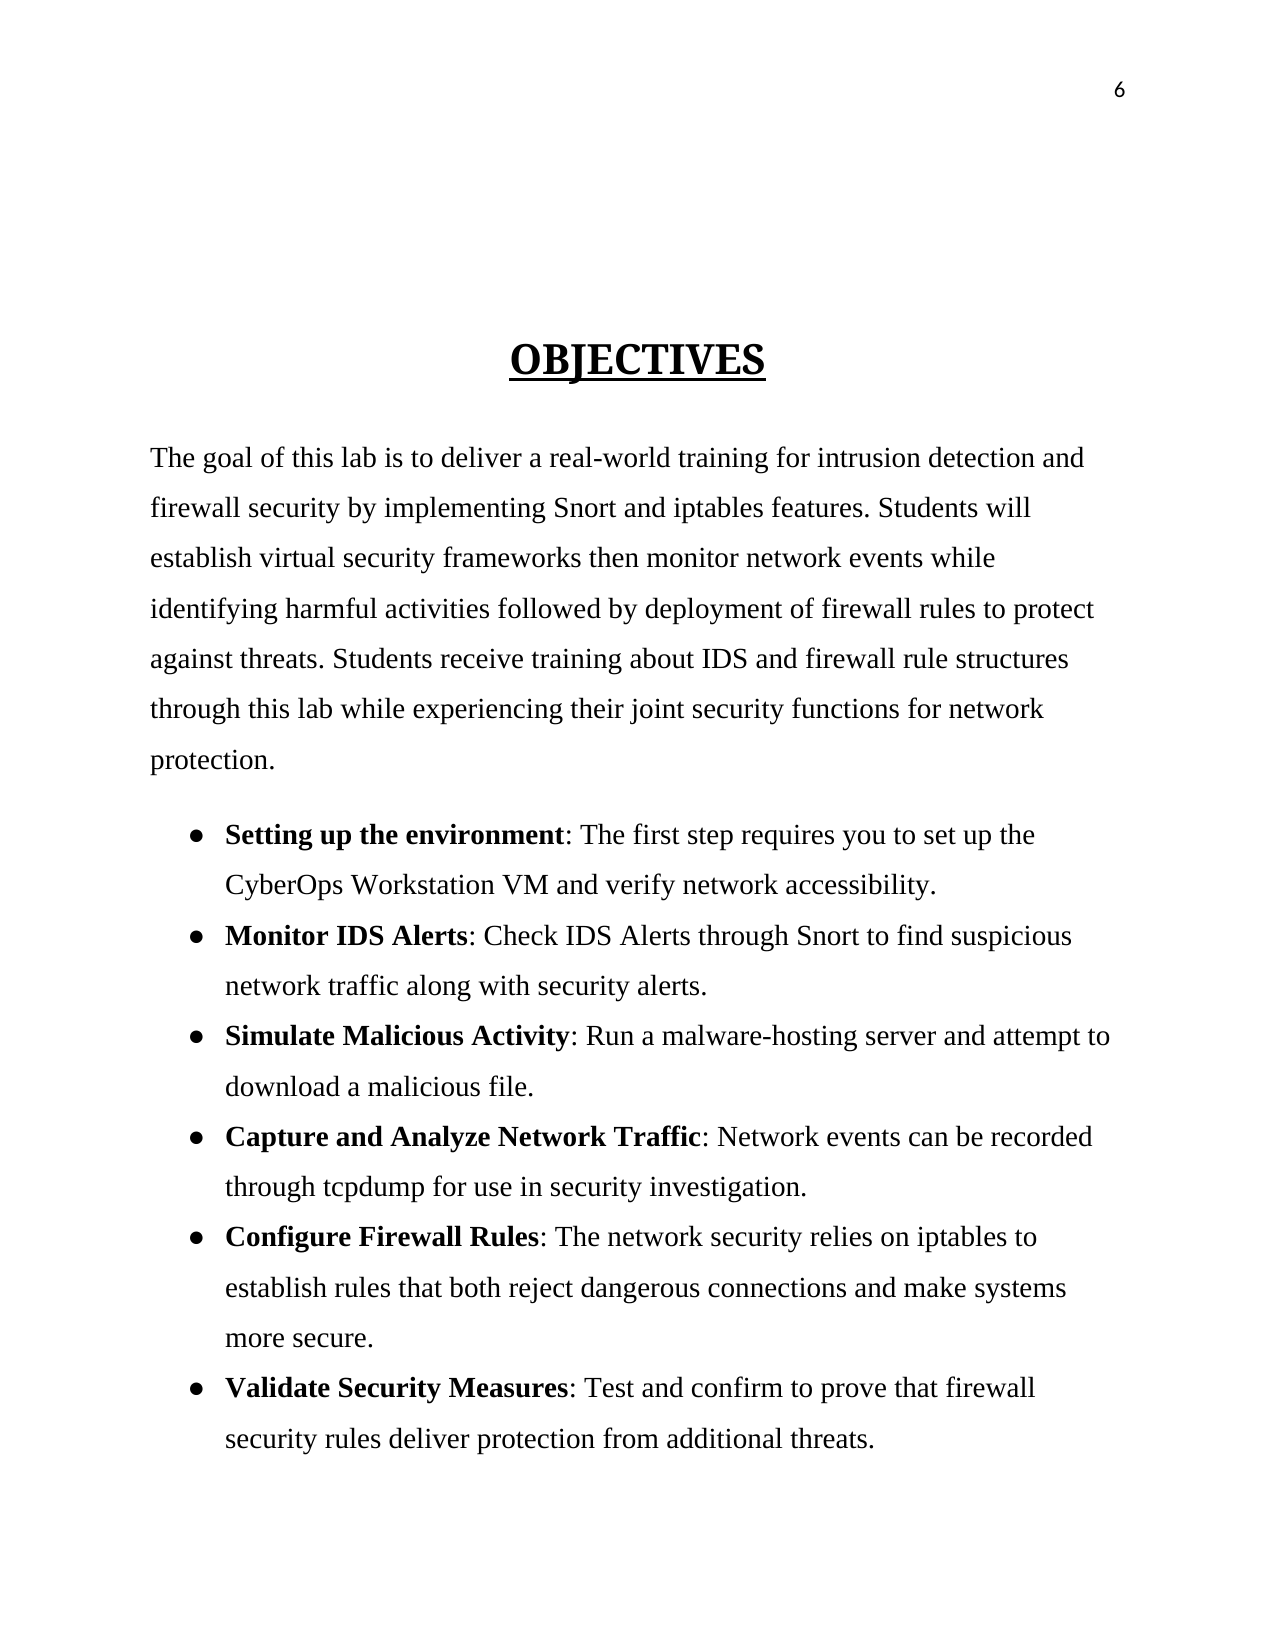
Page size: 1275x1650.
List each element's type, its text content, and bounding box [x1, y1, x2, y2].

list Monitor IDS Alerts: Check IDS Alerts through Snort to find suspicious network traffic along with security alerts. [187, 918, 1125, 1002]
list Simulate Malicious Activity: Run a malware-hosting server and attempt to download a malicious file. [187, 1018, 1125, 1102]
list Setting up the environment: The first step requires you to set up the CyberOps Workstation VM and verify network accessibility. [187, 817, 1125, 901]
list Validate Security Measures: Test and confirm to prove that firewall security rules deliver protection from additional threats. [187, 1371, 1125, 1454]
list Configure Firewall Rules: The network security relies on iptables to establish rules that both reject dangerous connections and make systems more secure. [187, 1219, 1125, 1354]
subtitle OBJECTIVES [150, 330, 1125, 387]
text The goal of this lab is to deliver a real-world training for intrusion detection and firewall security by implementing Snort and iptables features. Students will establish virtual security frameworks then monitor network events while identifying harmful activities followed by deployment of firewall rules to protect against threats. Students receive training about IDS and firewall rule structures through this lab while experiencing their joint security functions for network protection. [150, 440, 1125, 775]
list Capture and Analyze Network Traffic: Network events can be recorded through tcpdump for use in security investigation. [187, 1119, 1125, 1203]
